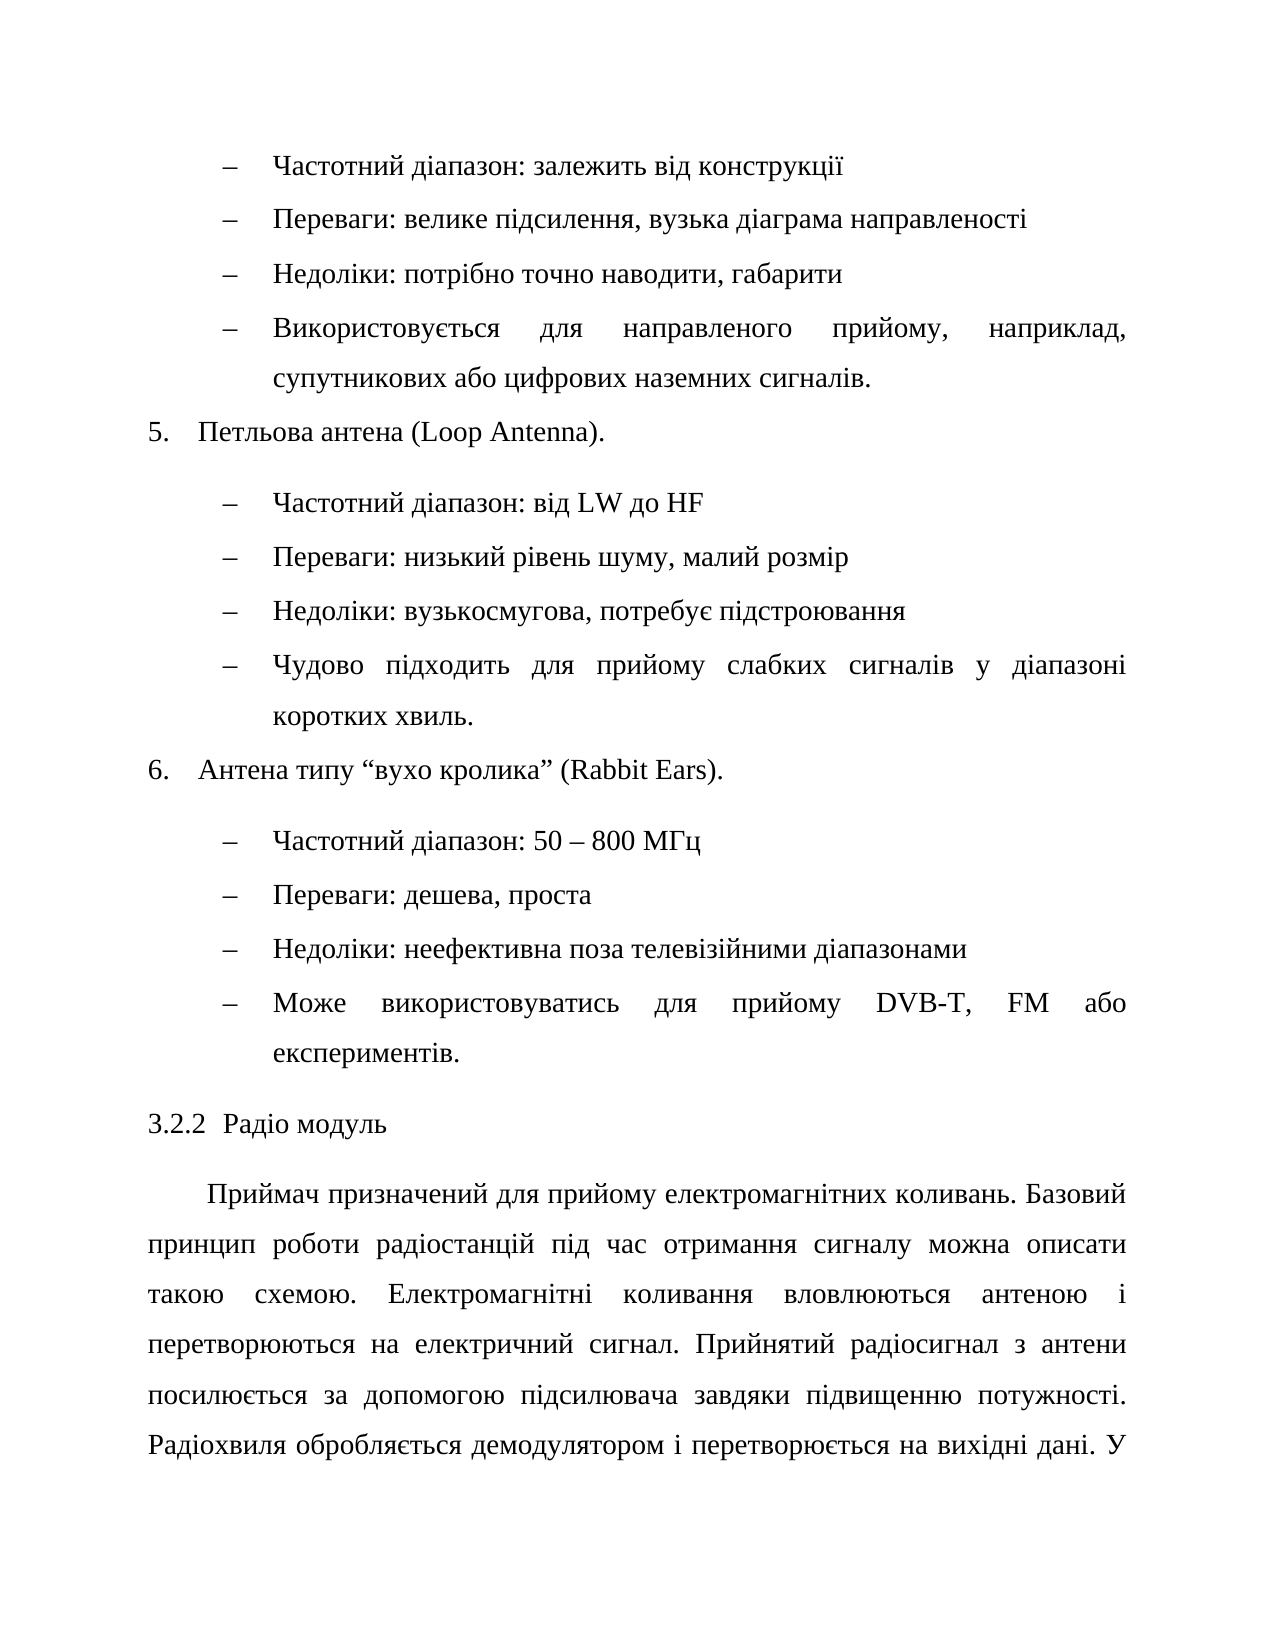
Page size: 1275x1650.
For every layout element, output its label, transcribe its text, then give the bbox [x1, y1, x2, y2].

list Частотний діапазон: від LW до HF [223, 485, 1127, 519]
list Недоліки: вузькосмугова, потребує підстроювання [223, 593, 1127, 627]
list Петльова антена (Loop Antenna). [148, 414, 1127, 448]
list Недоліки: потрібно точно наводити, габарити [223, 256, 1127, 289]
list Антена типу “вухо кролика” (Rabbit Ears). [148, 752, 1127, 785]
list Частотний діапазон: 50 – 800 МГц [223, 823, 1127, 857]
list Недоліки: неефективна поза телевізійними діапазонами [223, 931, 1127, 965]
list Чудово підходить для прийому слабких сигналів у діапазоні коротких хвиль. [223, 647, 1127, 731]
list Переваги: дешева, проста [223, 877, 1127, 911]
list Використовується для направленого прийому, наприклад, супутникових або цифрових наземних сигналів. [223, 310, 1127, 394]
list Частотний діапазон: залежить від конструкції [223, 148, 1127, 181]
list Переваги: низький рівень шуму, малий розмір [223, 539, 1127, 573]
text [148, 1176, 1127, 1461]
list Переваги: велике підсилення, вузька діаграма направленості [223, 202, 1127, 235]
subtitle Радіо модуль [148, 1107, 1127, 1140]
list Може використовуватись для прийому DVB-T, FM або експериментів. [223, 985, 1127, 1069]
